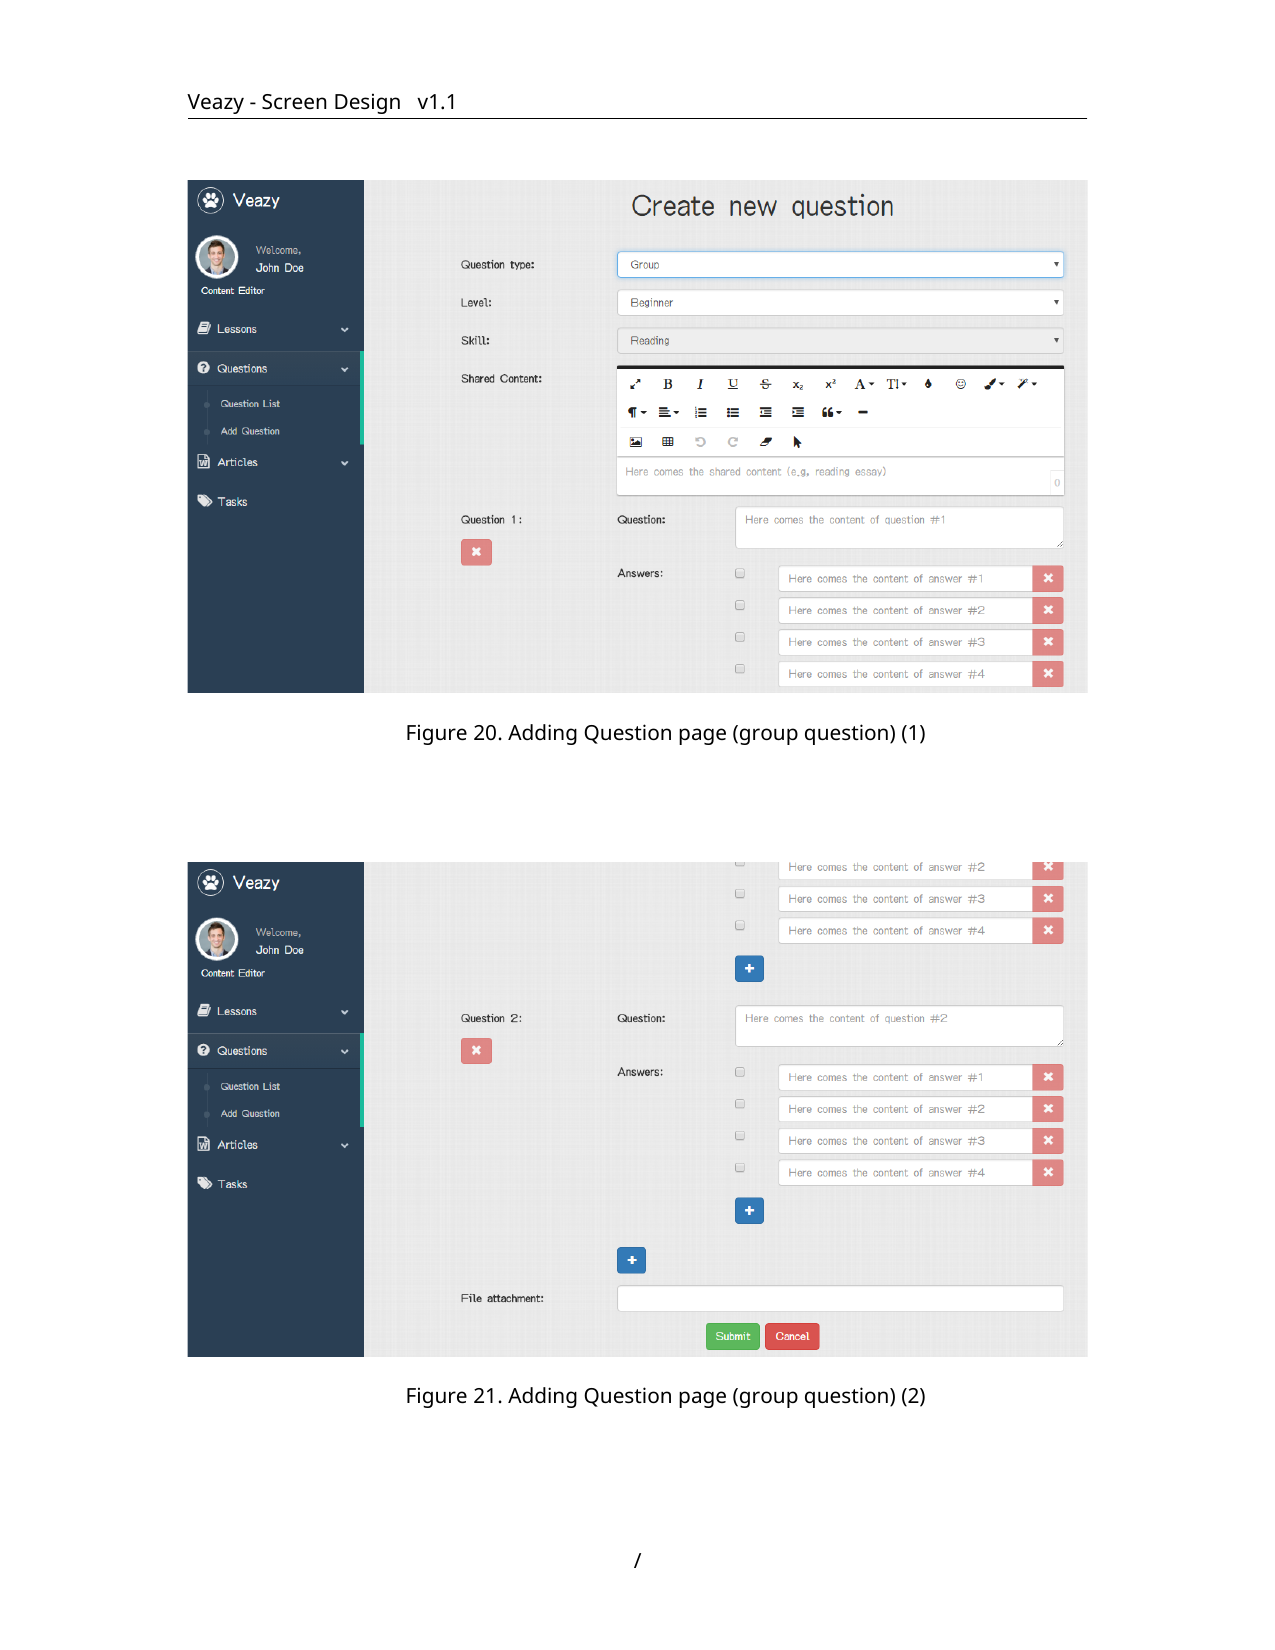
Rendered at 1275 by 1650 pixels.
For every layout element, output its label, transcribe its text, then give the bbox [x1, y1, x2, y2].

picture [187, 862, 1088, 1357]
picture [187, 180, 1088, 693]
